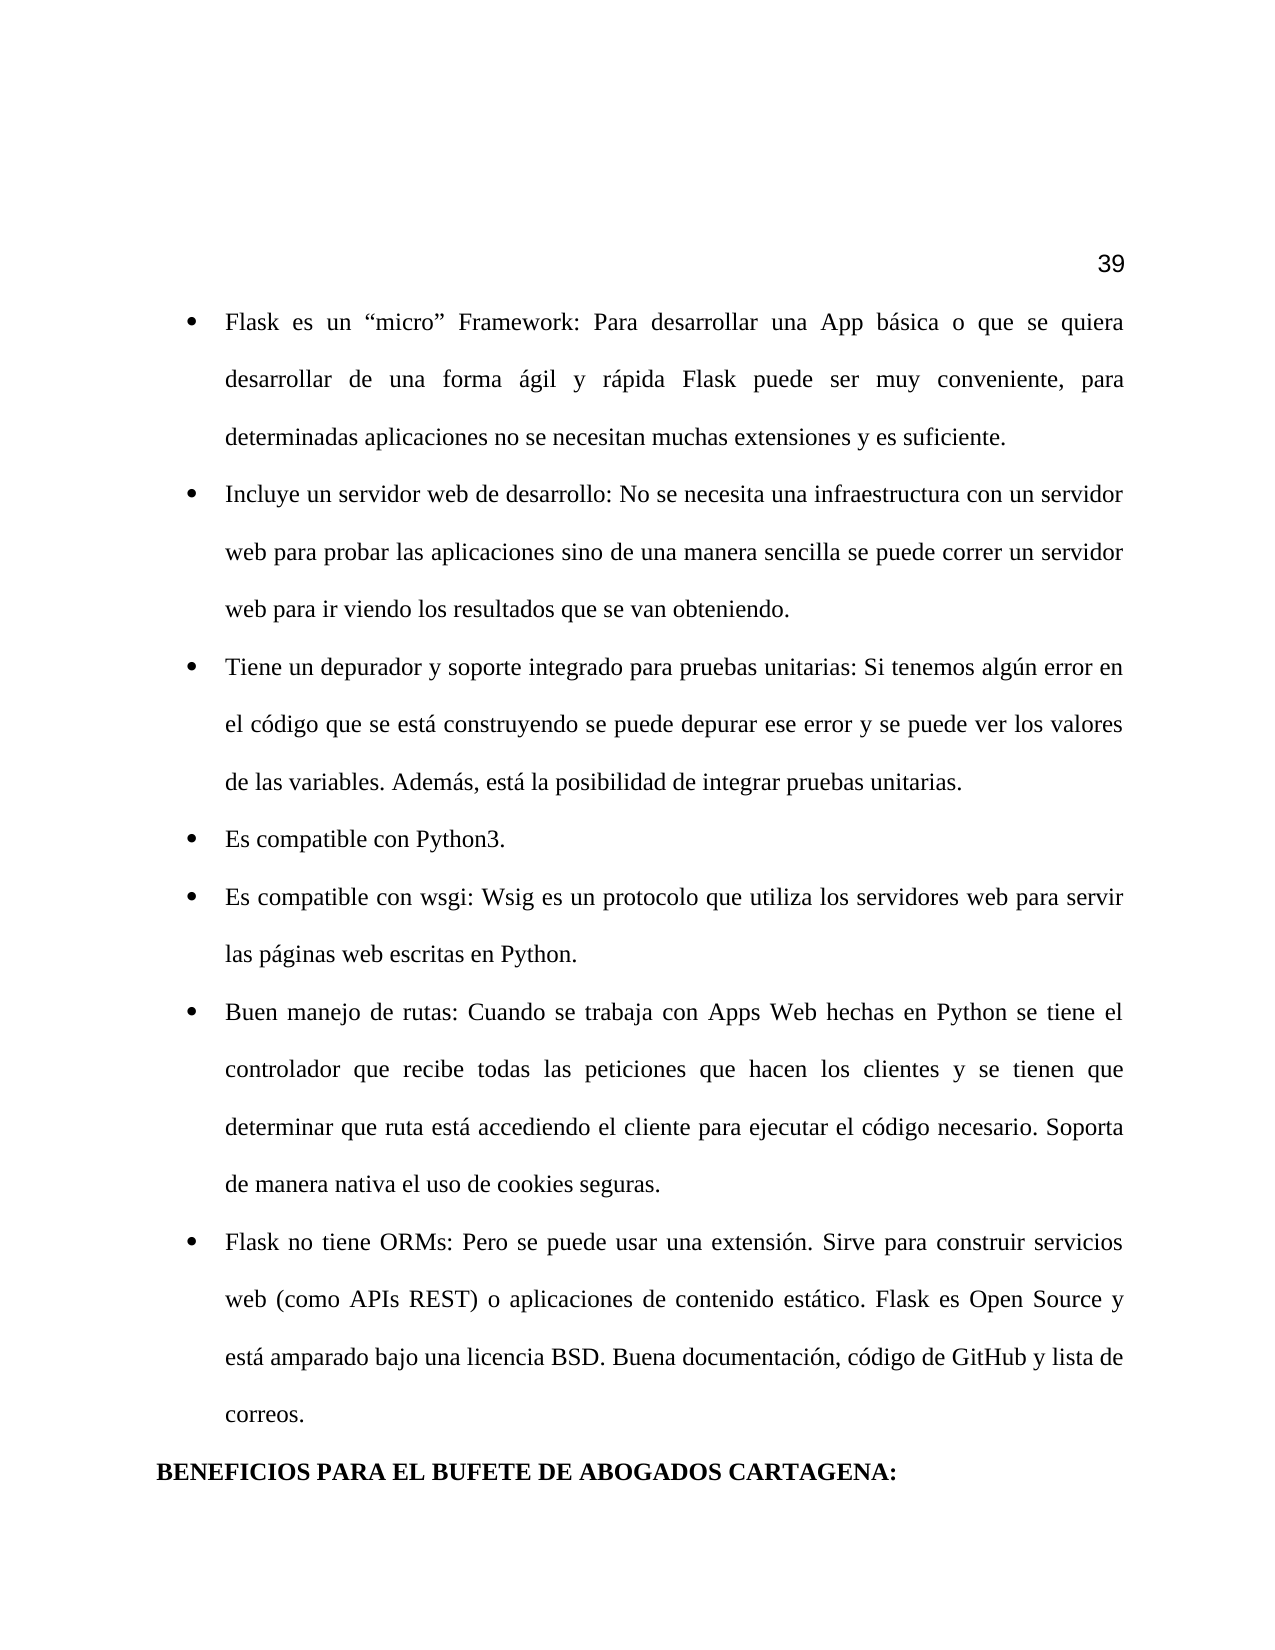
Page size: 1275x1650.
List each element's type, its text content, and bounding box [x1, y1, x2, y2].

list Es compatible con wsgi: Wsig es un protocolo que utiliza los servidores web para servir las páginas web escritas en Python. [187, 882, 1125, 968]
text BENEFICIOS PARA EL BUFETE DE ABOGADOS CARTAGENA: [150, 1457, 1125, 1486]
list Buen manejo de rutas: Cuando se trabaja con Apps Web hechas en Python se tiene el controlador que recibe todas las peticiones que hacen los clientes y se tienen que determinar que ruta está accediendo el cliente para ejecutar el código necesario. Soporta de manera nativa el uso de cookies seguras. [187, 997, 1125, 1198]
list Flask no tiene ORMs: Pero se puede usar una extensión. Sirve para construir servicios web (como APIs REST) o aplicaciones de contenido estático. Flask es Open Source y está amparado bajo una licencia BSD. Buena documentación, código de GitHub y lista de correos. [187, 1227, 1125, 1428]
list Tiene un depurador y soporte integrado para pruebas unitarias: Si tenemos algún error en el código que se está construyendo se puede depurar ese error y se puede ver los valores de las variables. Además, está la posibilidad de integrar pruebas unitarias. [187, 652, 1125, 796]
list Incluye un servidor web de desarrollo: No se necesita una infraestructura con un servidor web para probar las aplicaciones sino de una manera sencilla se puede correr un servidor web para ir viendo los resultados que se van obteniendo. [187, 479, 1125, 623]
list Es compatible con Python3. [187, 824, 1125, 853]
list Flask es un “micro” Framework: Para desarrollar una App básica o que se quiera desarrollar de una forma ágil y rápida Flask puede ser muy conveniente, para determinadas aplicaciones no se necesitan muchas extensiones y es suficiente. [187, 307, 1125, 451]
